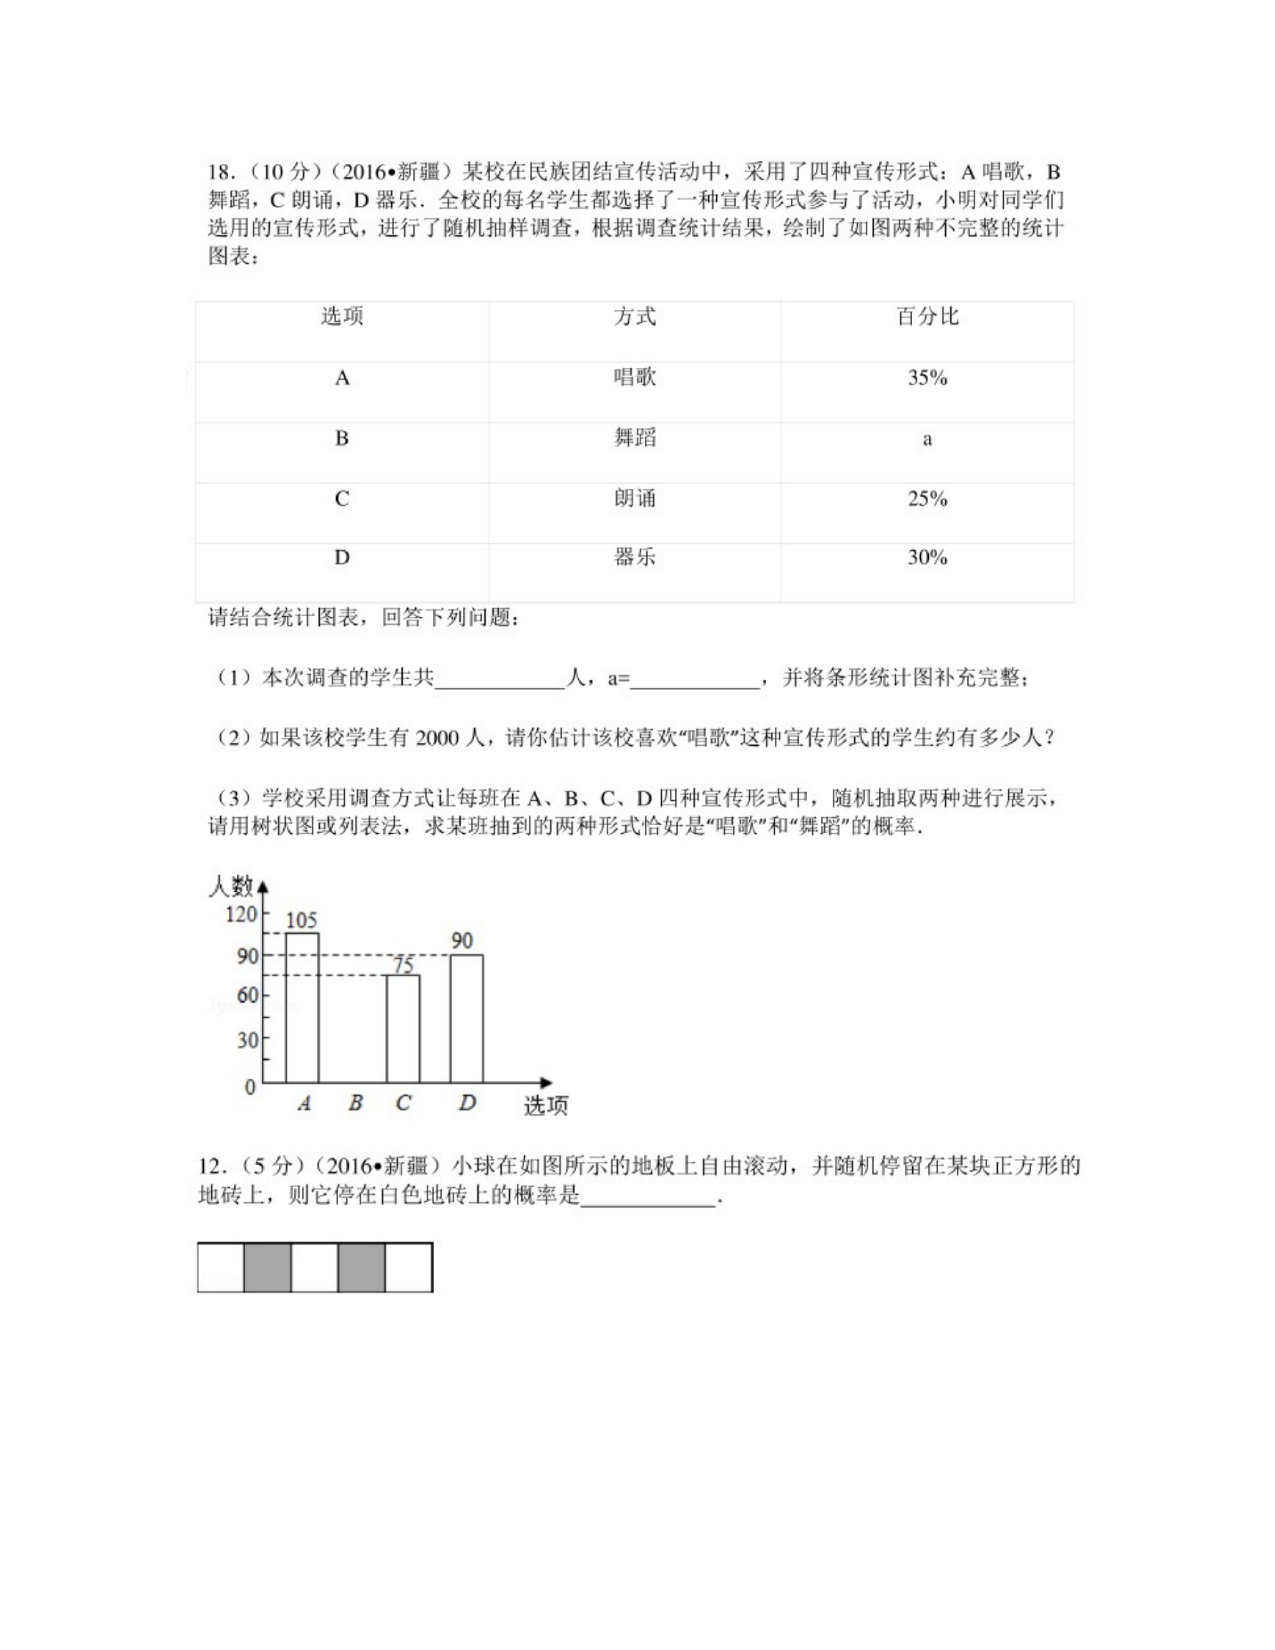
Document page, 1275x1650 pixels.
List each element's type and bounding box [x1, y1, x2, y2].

picture [187, 150, 1088, 1127]
picture [187, 1145, 1088, 1302]
